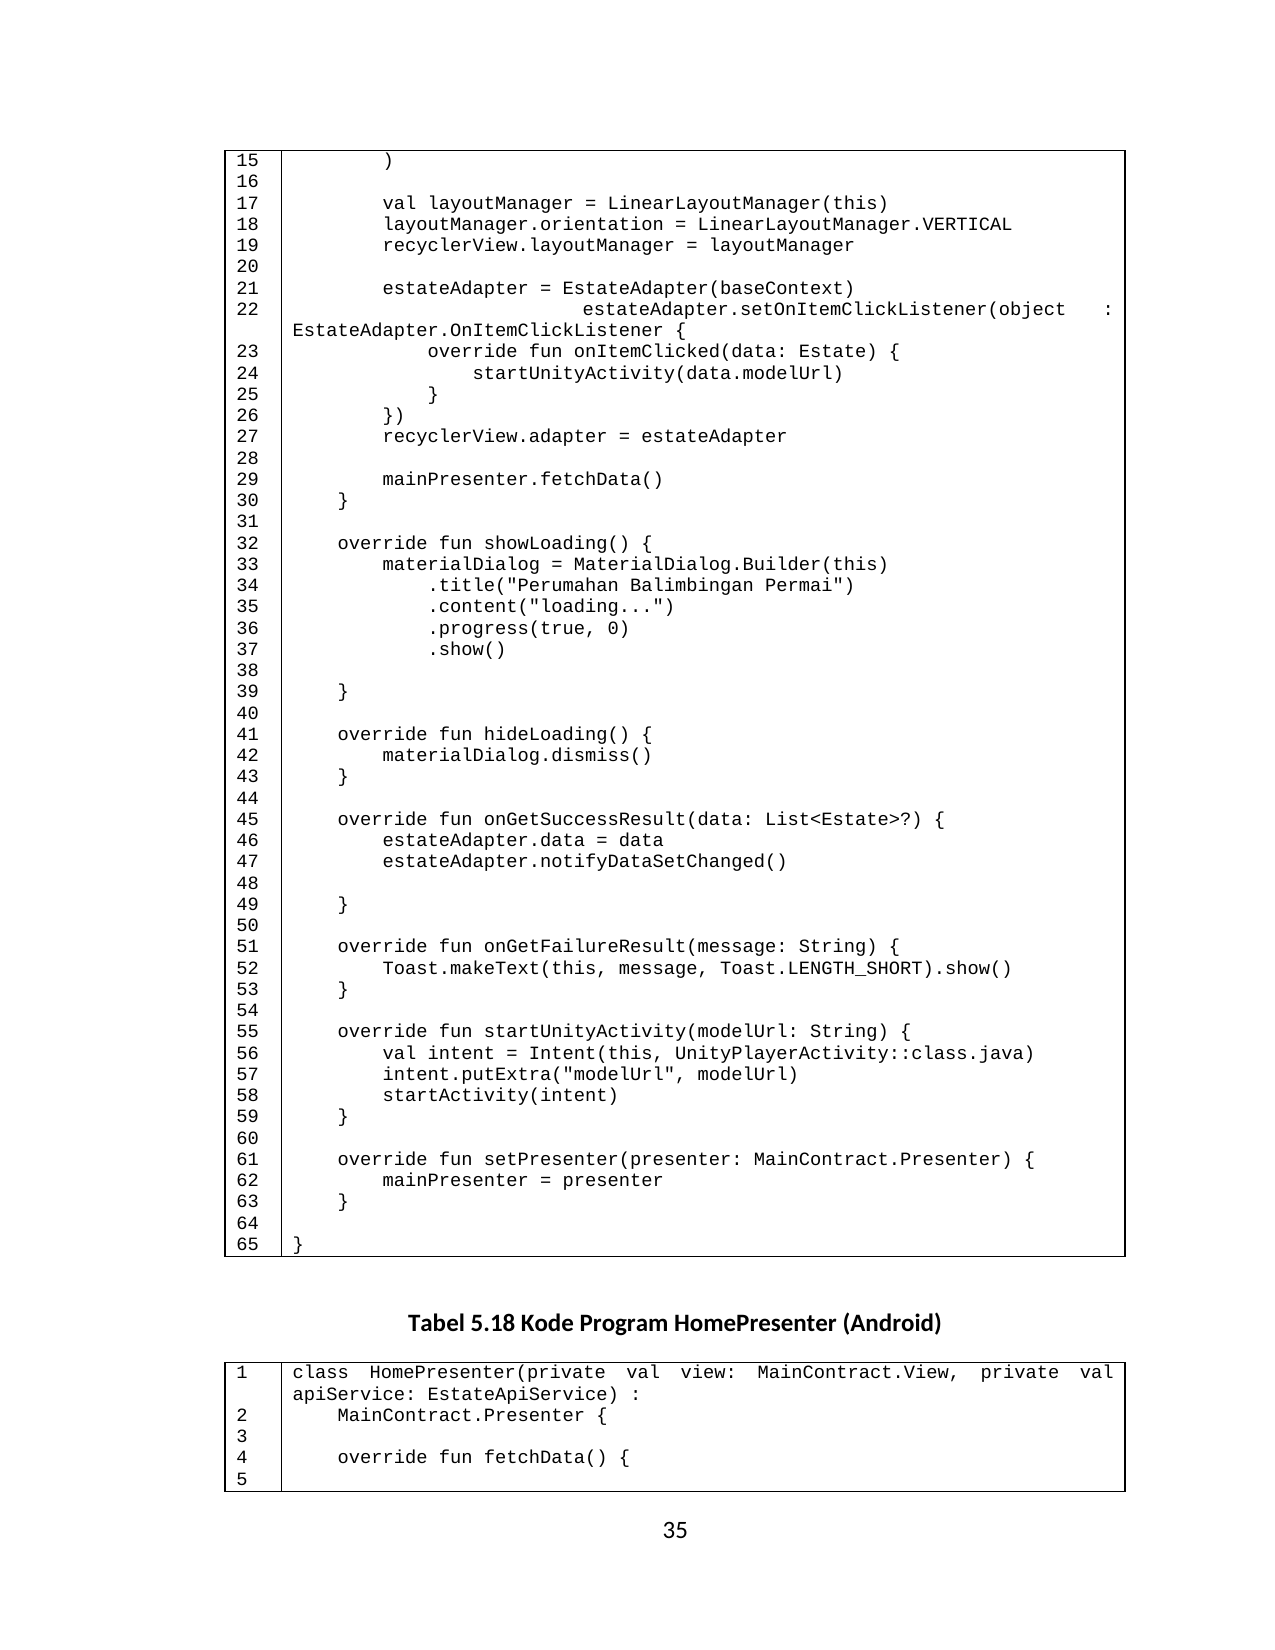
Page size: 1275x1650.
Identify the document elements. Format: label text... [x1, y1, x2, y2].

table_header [226, 1363, 281, 1491]
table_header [226, 151, 281, 1256]
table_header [282, 151, 1124, 1256]
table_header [282, 1363, 1124, 1491]
